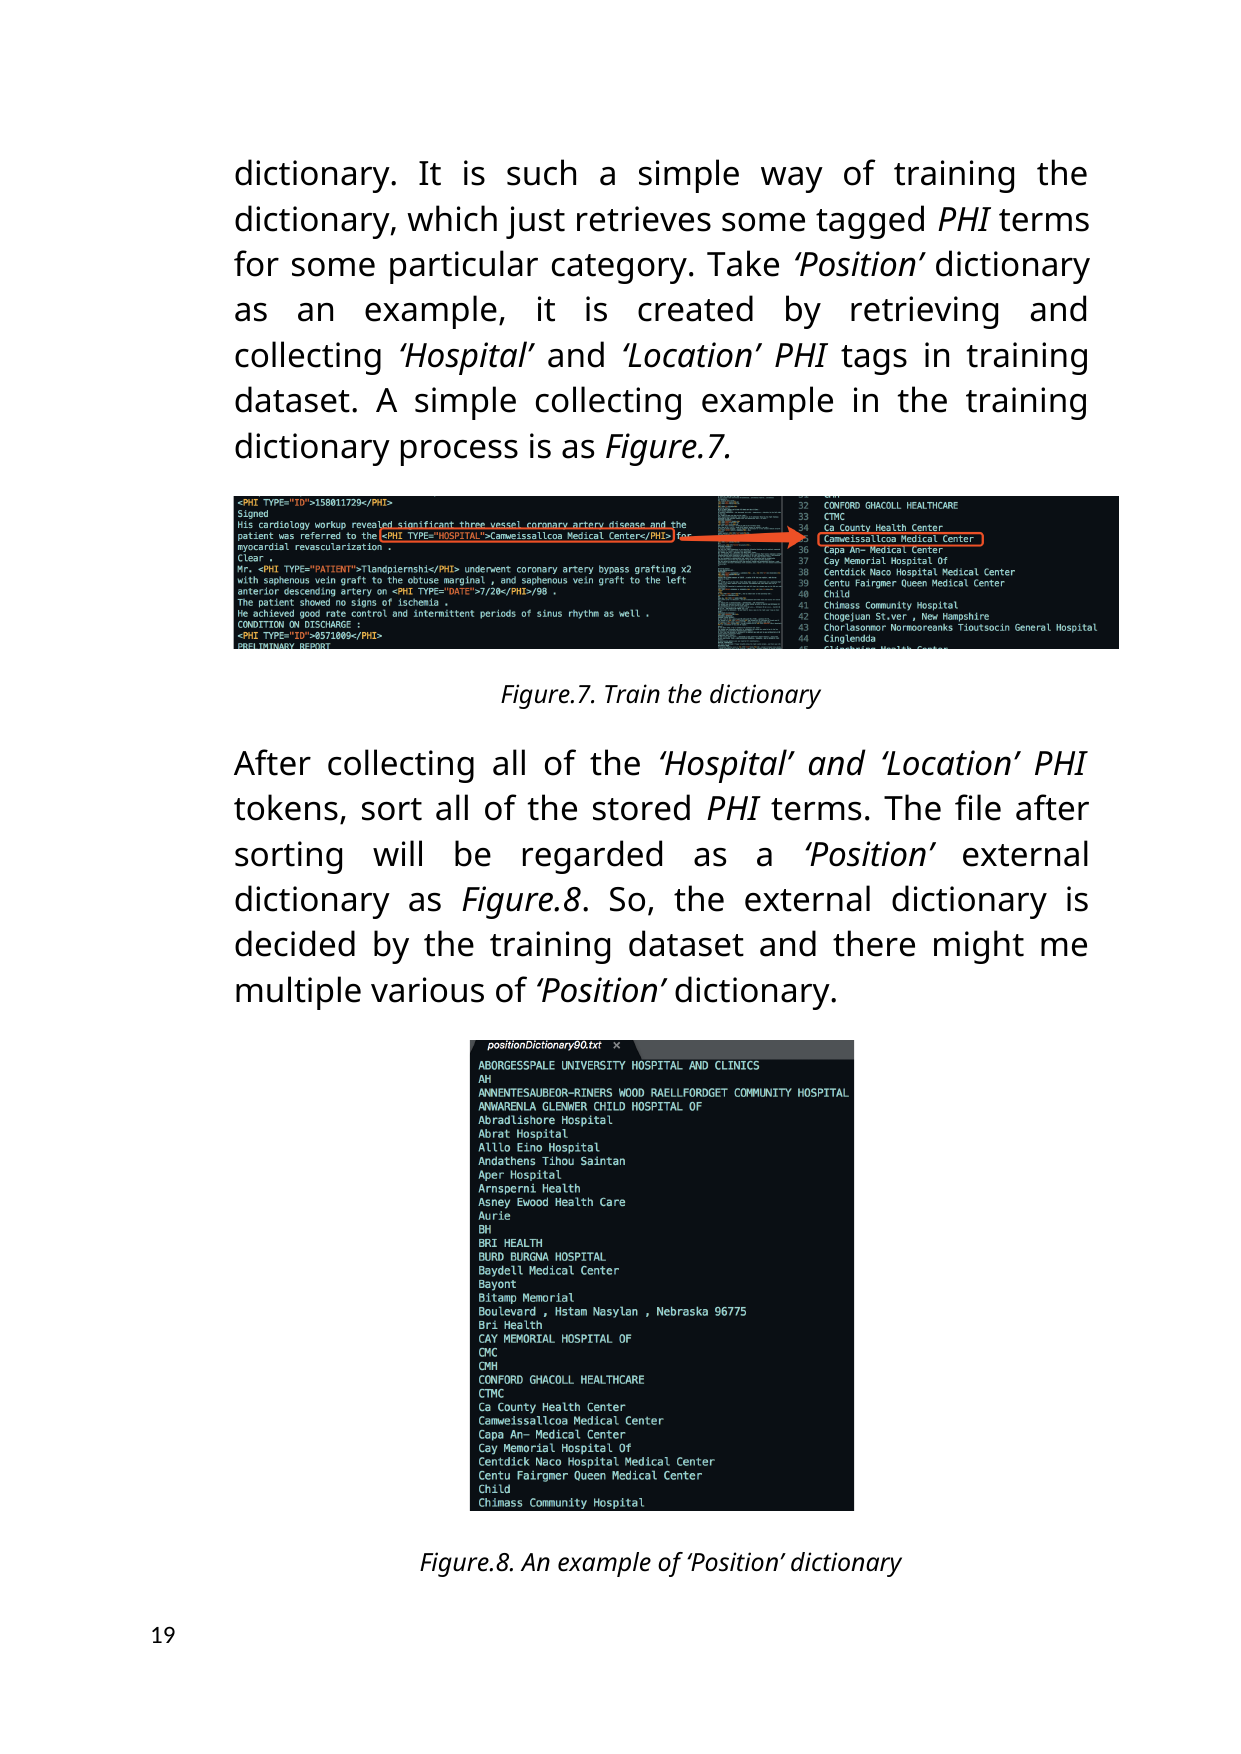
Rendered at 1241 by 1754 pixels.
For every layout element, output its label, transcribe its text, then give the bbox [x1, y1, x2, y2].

list Figure.8. An example of ‘Position’ dictionary [233, 1544, 1090, 1579]
picture [233, 496, 1119, 649]
list Figure.7. Train the dictionary [233, 677, 1090, 711]
list After collecting all of the ‘Hospital’ and ‘Location’ PHI tokens, sort all of the stored PHI terms. The file after sorting will be regarded as a ‘Position’ external dictionary as Figure.8. So, the external dictionary is decided by the training dataset and there might me multiple various of ‘Position’ dictionary. [233, 739, 1090, 1012]
picture [469, 1040, 855, 1511]
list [233, 150, 1090, 468]
